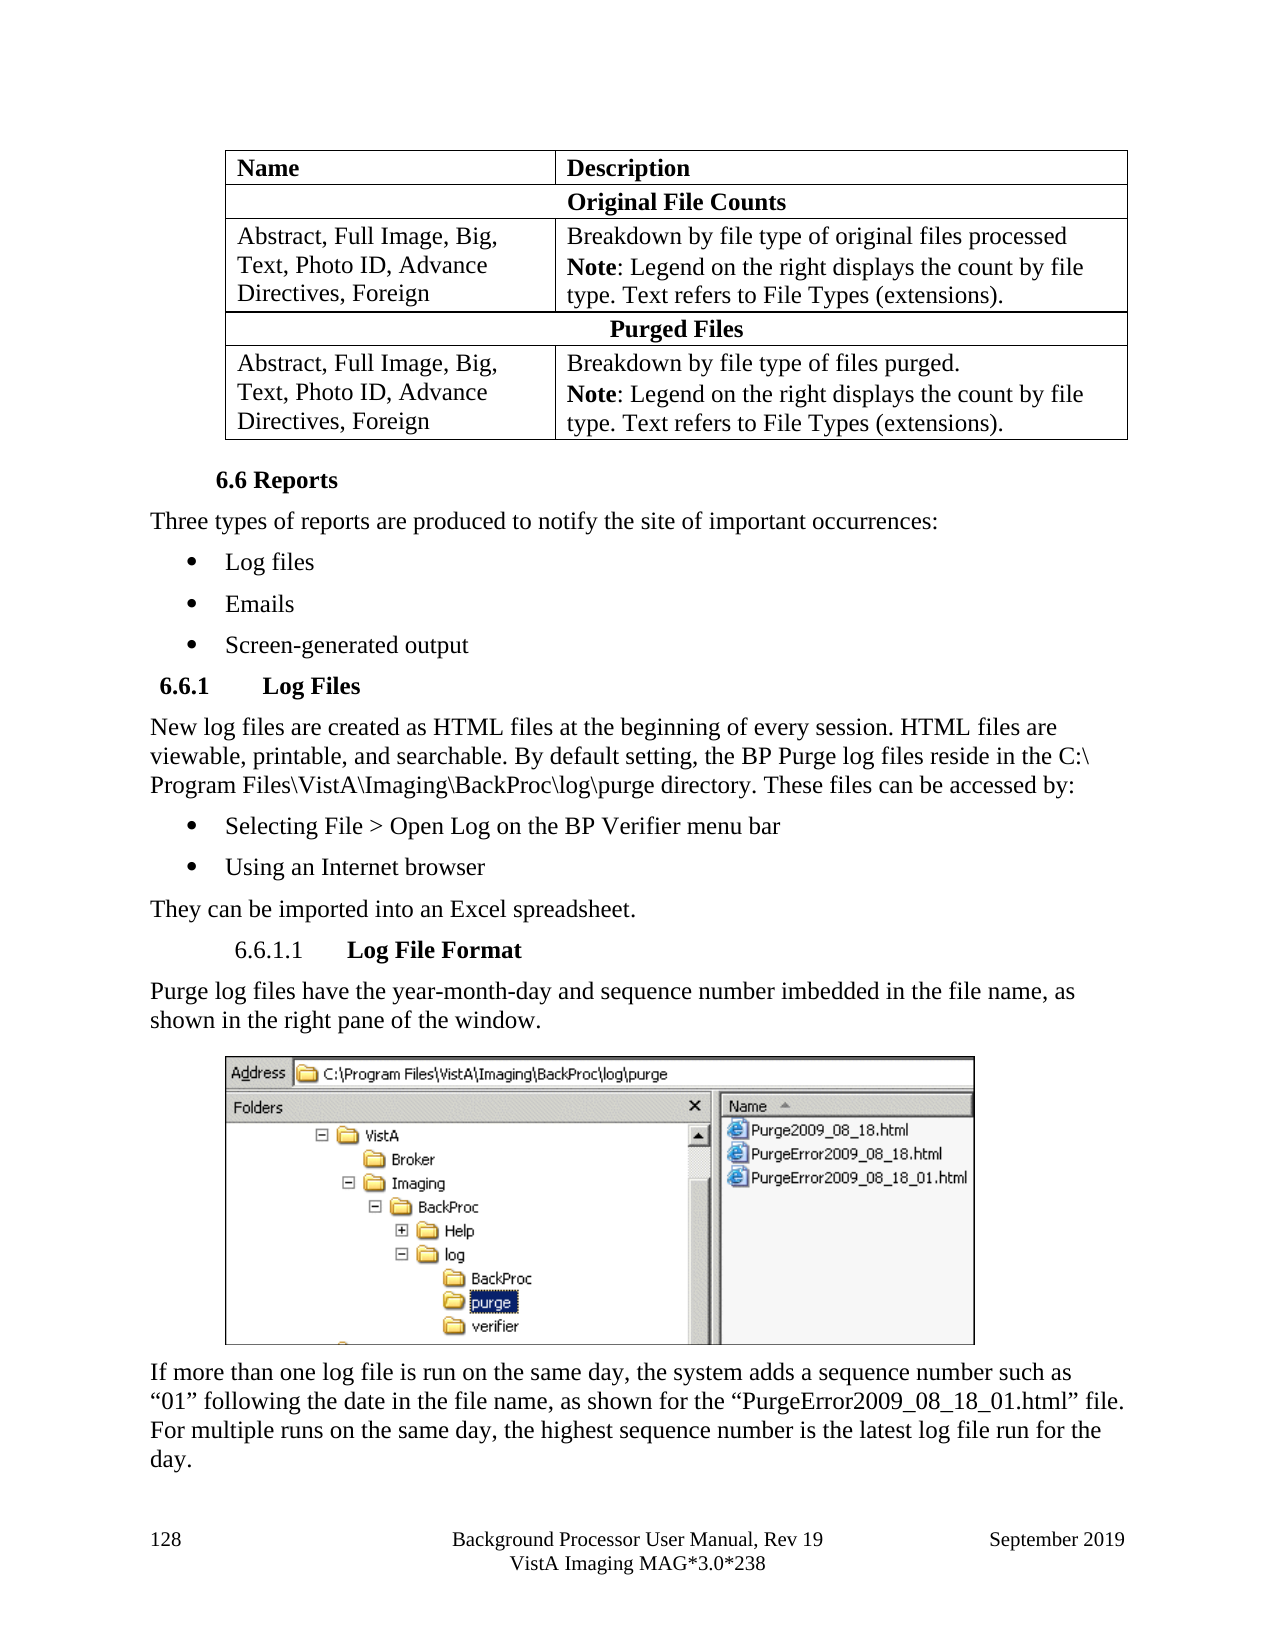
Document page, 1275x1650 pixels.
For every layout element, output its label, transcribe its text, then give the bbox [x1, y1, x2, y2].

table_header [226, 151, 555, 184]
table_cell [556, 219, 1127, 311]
list Using an Internet browser [187, 852, 1125, 881]
list Emails [187, 589, 1125, 617]
subtitle Log File Format [234, 935, 1125, 964]
list Selecting File > Open Log on the BP Verifier menu bar [187, 811, 1125, 840]
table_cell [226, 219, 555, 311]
text They can be imported into an Excel spreadsheet. [150, 894, 1125, 922]
text New log files are created as HTML files at the beginning of every session. HTML files are viewable, printable, and searchable. By default setting, the BP Purge log files reside in the C:\Program Files\VistA\Imaging\BackProc\log\purge directory. These files can be accessed by: [150, 712, 1125, 799]
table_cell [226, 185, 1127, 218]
text Purge log files have the year-month-day and sequence number imbedded in the file name, as shown in the right pane of the window. [150, 976, 1125, 1034]
list Screen-generated output [187, 630, 1125, 659]
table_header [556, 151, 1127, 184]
subtitle Log Files [159, 671, 1125, 700]
subtitle Reports [216, 465, 1125, 494]
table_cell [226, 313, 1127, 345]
text Three types of reports are produced to notify the site of important occurrences: [150, 506, 1125, 535]
list Log files [187, 547, 1125, 576]
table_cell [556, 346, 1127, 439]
text If more than one log file is run on the same day, the system adds a sequence number such as “01” following the date in the file name, as shown for the “PurgeError2009_08_18_01.html” file. For multiple runs on the same day, the highest sequence number is the latest log file run for the day. [150, 1357, 1125, 1472]
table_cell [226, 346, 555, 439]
